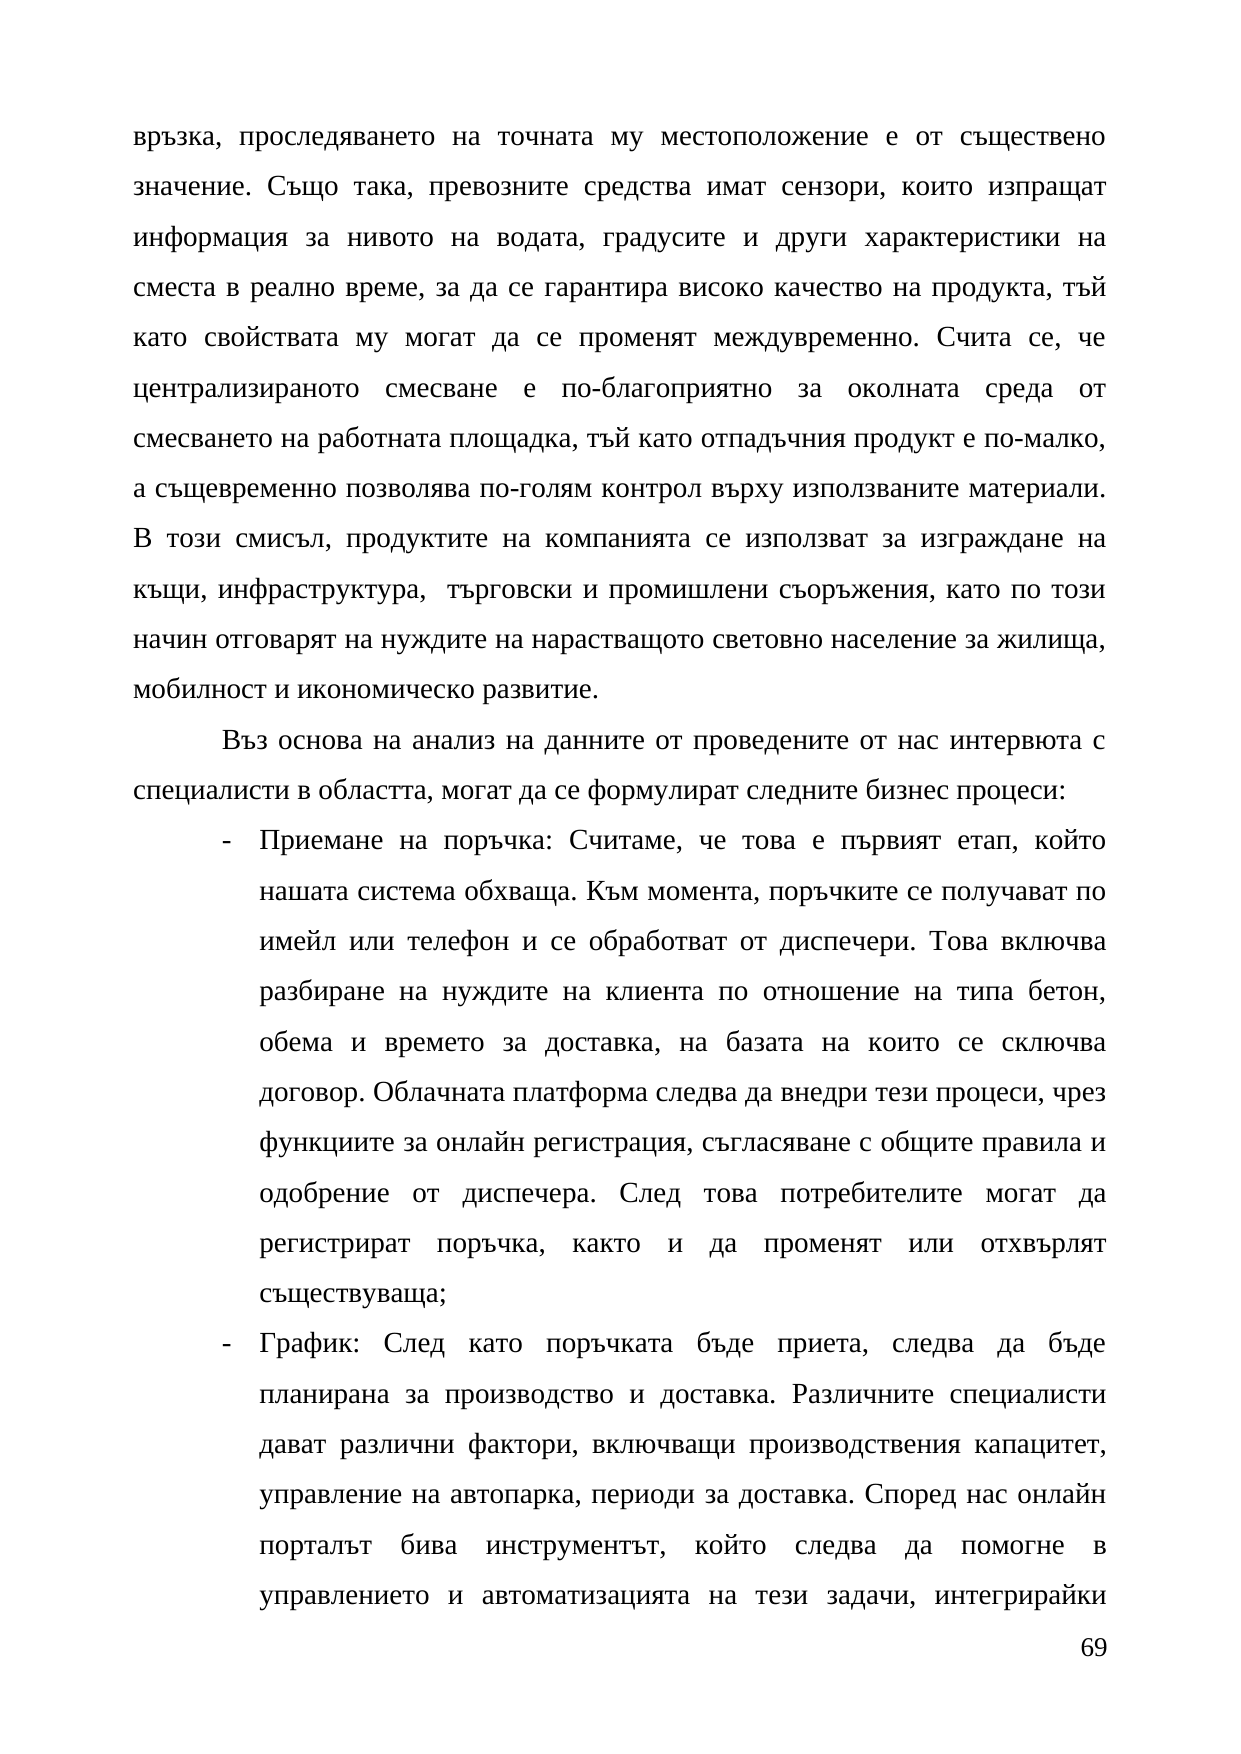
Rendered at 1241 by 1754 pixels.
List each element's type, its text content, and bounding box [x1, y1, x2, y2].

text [133, 118, 1107, 705]
list Приемане на поръчка: Считаме, че това е първият етап, който нашата система обхваща. Към момента, поръчките се получават по имейл или телефон и се обработват от диспечери. Това включва разбиране на нуждите на клиента по отношение на типа бетон, обема и времето за доставка, на базата на които се сключва договор. Облачната платформа следва да внедри тези процеси, чрез функциите за онлайн регистрация, съгласяване с общите правила и одобрение от диспечера. След това потребителите могат да регистрират поръчка, както и да променят или отхвърлят съществуваща; [222, 822, 1107, 1309]
text Въз основа на анализ на данните от проведените от нас интервюта с специалисти в областта, могат да се формулират следните бизнес процеси: [133, 722, 1107, 806]
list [222, 1326, 1107, 1611]
